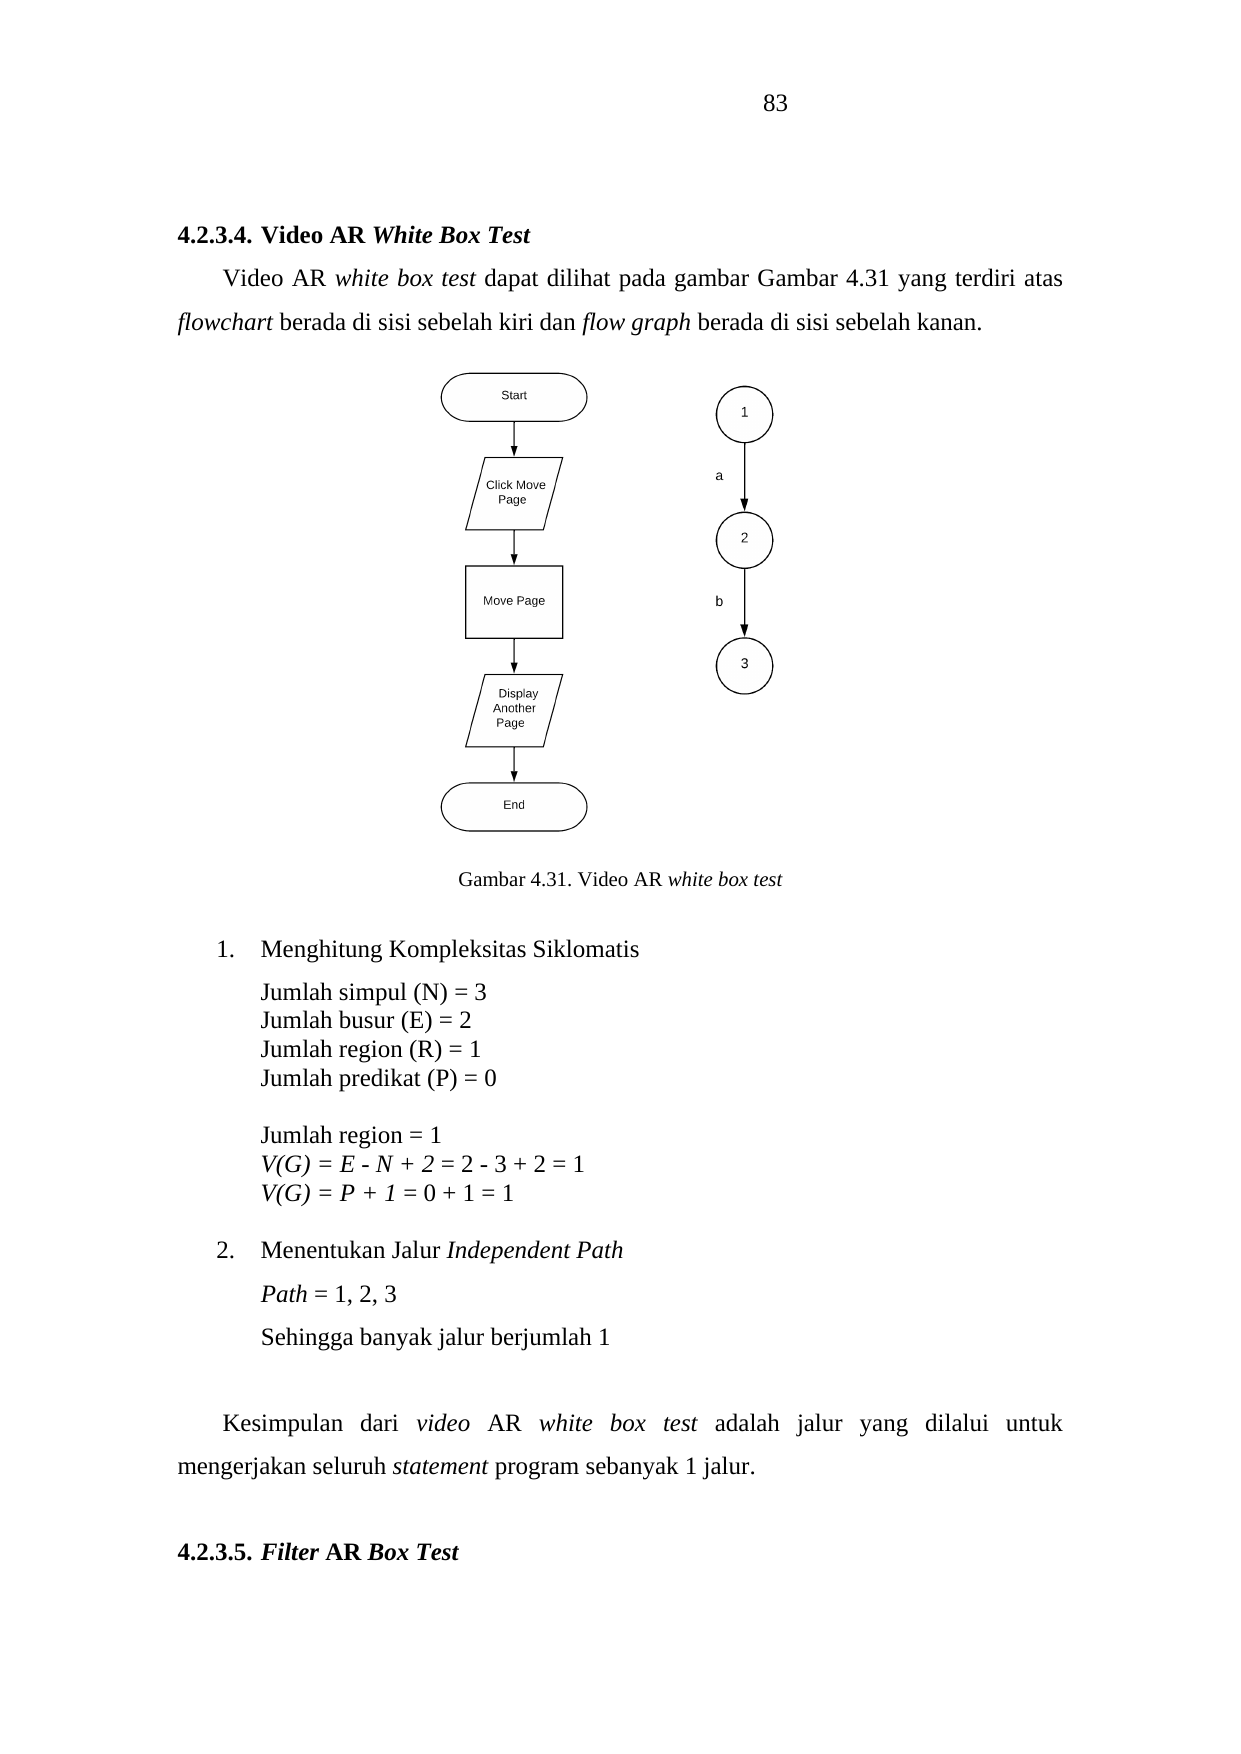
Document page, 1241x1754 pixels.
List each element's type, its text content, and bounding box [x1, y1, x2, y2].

list Jumlah region (R) = 1 [260, 1034, 1063, 1063]
list Filter AR Box Test [177, 1537, 1063, 1566]
list V(G) = E - N + 2 = 2 - 3 + 2 = 1 [260, 1149, 1063, 1178]
picture [680, 349, 801, 726]
text Gambar 4.31. Video AR white box test [177, 866, 1063, 891]
list Jumlah simpul (N) = 3 [260, 977, 1063, 1006]
list Menentukan Jalur Independent Path [216, 1236, 1063, 1264]
list Video AR White Box Test [177, 220, 1063, 249]
list Jumlah predikat (P) = 0 [260, 1063, 1063, 1092]
table_header [407, 350, 644, 866]
list Menghitung Kompleksitas Siklomatis [216, 934, 1063, 962]
list Jumlah busur (E) = 2 [260, 1006, 1063, 1034]
list Video AR white box test dapat dilihat pada gambar Gambar 4.31 yang terdiri atas flowchart berada di sisi sebelah kiri dan flow graph berada di sisi sebelah kanan. [177, 263, 1063, 335]
table_header [644, 350, 833, 866]
picture [417, 349, 619, 855]
list Sehingga banyak jalur berjumlah 1 [260, 1322, 1063, 1351]
list Jumlah region = 1 [260, 1121, 1063, 1149]
list Kesimpulan dari video AR white box test adalah jalur yang dilalui untuk mengerjakan seluruh statement program sebanyak 1 jalur. [177, 1408, 1063, 1480]
list Path = 1, 2, 3 [260, 1279, 1063, 1307]
list V(G) = P + 1 = 0 + 1 = 1 [260, 1178, 1063, 1207]
